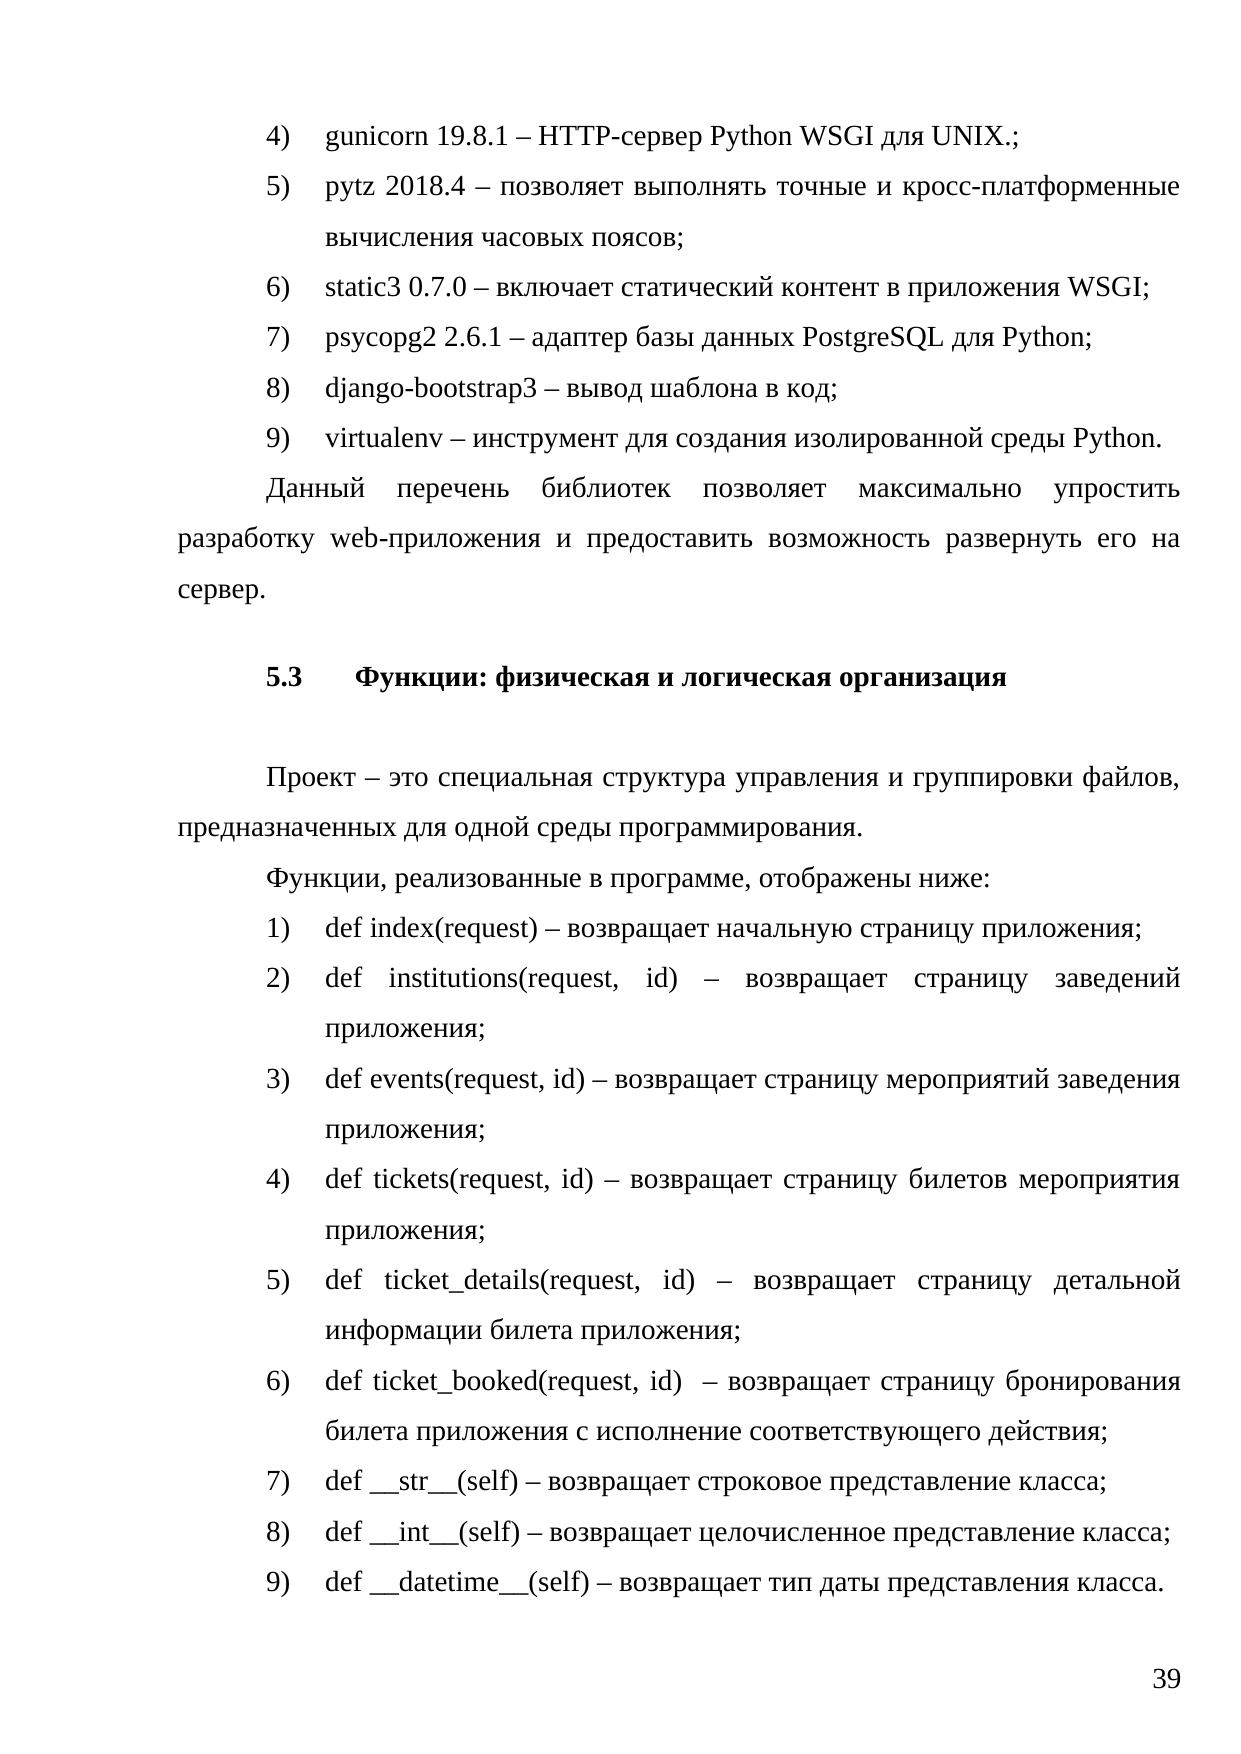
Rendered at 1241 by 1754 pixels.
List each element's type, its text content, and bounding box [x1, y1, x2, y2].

list def __int__(self) – возвращает целочисленное представление класса; [266, 1514, 1181, 1547]
list def tickets(request, id) – возвращает страницу билетов мероприятия приложения; [266, 1162, 1181, 1245]
text Проект – это специальная структура управления и группировки файлов, предназначенных для одной среды программирования. [177, 759, 1181, 843]
list pytz 2018.4 – позволяет выполнять точные и кросс-платформенные вычисления часовых поясов; [266, 168, 1181, 252]
list static3 0.7.0 – включает статический контент в приложения WSGI; [266, 269, 1181, 303]
list django-bootstrap3 – вывод шаблона в код; [266, 370, 1181, 403]
list def __str__(self) – возвращает строковое представление класса; [266, 1463, 1181, 1497]
text Данный перечень библиотек позволяет максимально упростить разработку web-приложения и предоставить возможность развернуть его на сервер. [177, 470, 1181, 604]
subtitle 5.3 Функции: физическая и логическая организация [177, 659, 1181, 692]
list def __datetime__(self) – возвращает тип даты представления класса. [266, 1564, 1181, 1598]
list def ticket_details(request, id) – возвращает страницу детальной информации билета приложения; [266, 1262, 1181, 1346]
list def institutions(request, id) – возвращает страницу заведений приложения; [266, 960, 1181, 1044]
list def ticket_booked(request, id) – возвращает страницу бронирования билета приложения с исполнение соответствующего действия; [266, 1363, 1181, 1447]
list def events(request, id) – возвращает страницу мероприятий заведения приложения; [266, 1061, 1181, 1145]
list virtualenv – инструмент для создания изолированной среды Python. [266, 420, 1181, 453]
list def index(request) – возвращает начальную страницу приложения; [266, 910, 1181, 943]
text Функции, реализованные в программе, отображены ниже: [177, 860, 1181, 893]
list gunicorn 19.8.1 – HTTP-сервер Python WSGI для UNIX.; [266, 118, 1181, 152]
list psycopg2 2.6.1 – адаптер базы данных PostgreSQL для Python; [266, 319, 1181, 353]
